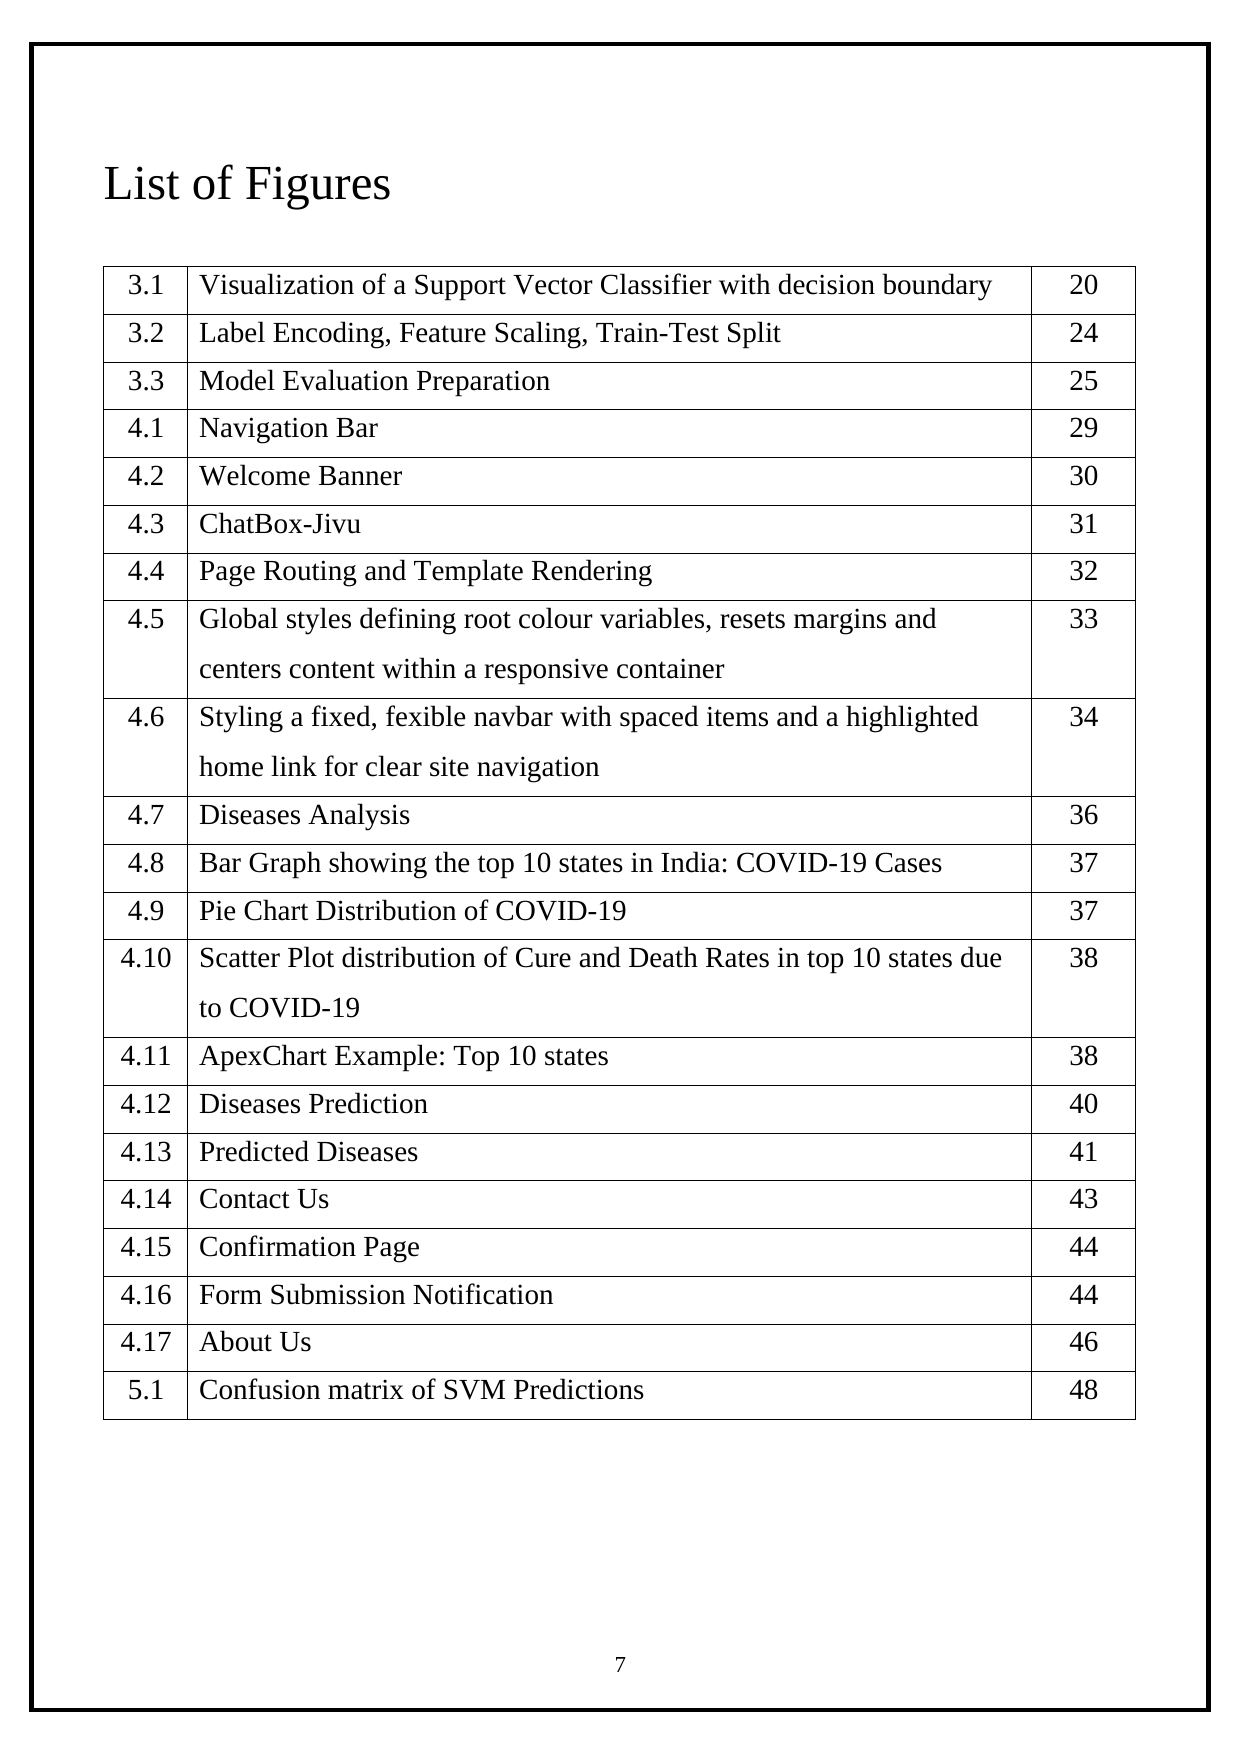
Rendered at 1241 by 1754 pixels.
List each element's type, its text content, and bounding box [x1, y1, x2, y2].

table_cell 4.7 [104, 797, 187, 844]
text List of Figures [103, 153, 1137, 210]
table_cell 44 [1032, 1277, 1135, 1323]
table_cell Global styles defining root colour variables, resets margins and centers content within a responsive container [188, 601, 1031, 698]
table_cell 38 [1032, 1038, 1135, 1085]
table_cell Diseases Analysis [188, 797, 1031, 844]
table_cell 30 [1032, 458, 1135, 505]
table_cell 4.12 [104, 1086, 187, 1133]
table_cell 48 [1032, 1372, 1135, 1419]
table_cell 5.1 [104, 1372, 187, 1419]
table_cell Confusion matrix of SVM Predictions [188, 1372, 1031, 1419]
table_cell Welcome Banner [188, 458, 1031, 505]
table_cell 4.14 [104, 1181, 187, 1228]
table_cell 4.5 [104, 601, 187, 698]
table_cell Diseases Prediction [188, 1086, 1031, 1133]
table_cell 37 [1032, 845, 1135, 892]
table_cell About Us [188, 1325, 1031, 1371]
table_cell 3.2 [104, 315, 187, 362]
table_cell 37 [1032, 893, 1135, 939]
table_header 3.1 [104, 267, 187, 314]
table_cell 46 [1032, 1325, 1135, 1371]
table_cell 4.1 [104, 410, 187, 457]
table_cell 25 [1032, 363, 1135, 409]
table_cell Confirmation Page [188, 1229, 1031, 1276]
table_cell 36 [1032, 797, 1135, 844]
table_cell 41 [1032, 1134, 1135, 1180]
table_cell Predicted Diseases [188, 1134, 1031, 1180]
table_cell 4.13 [104, 1134, 187, 1180]
table_cell 31 [1032, 506, 1135, 552]
table_cell 4.17 [104, 1325, 187, 1371]
table_cell 33 [1032, 601, 1135, 698]
table_cell 4.15 [104, 1229, 187, 1276]
table_cell 4.3 [104, 506, 187, 552]
table_header 20 [1032, 267, 1135, 314]
table_cell ApexChart Example: Top 10 states [188, 1038, 1031, 1085]
table_cell 40 [1032, 1086, 1135, 1133]
table_cell 4.9 [104, 893, 187, 939]
table_cell Label Encoding, Feature Scaling, Train-Test Split [188, 315, 1031, 362]
table_cell 4.16 [104, 1277, 187, 1323]
table_cell Navigation Bar [188, 410, 1031, 457]
table_cell 43 [1032, 1181, 1135, 1228]
table_cell 38 [1032, 940, 1135, 1037]
table_cell 34 [1032, 699, 1135, 796]
table_cell 4.2 [104, 458, 187, 505]
table_cell 32 [1032, 554, 1135, 600]
table_cell Styling a fixed, fexible navbar with spaced items and a highlighted home link for clear site navigation [188, 699, 1031, 796]
table_cell 4.8 [104, 845, 187, 892]
table_cell Model Evaluation Preparation [188, 363, 1031, 409]
table_cell 4.10 [104, 940, 187, 1037]
table_cell 29 [1032, 410, 1135, 457]
table_cell 3.3 [104, 363, 187, 409]
table_cell Scatter Plot distribution of Cure and Death Rates in top 10 states due to COVID-19 [188, 940, 1031, 1037]
table_cell 44 [1032, 1229, 1135, 1276]
table_cell ChatBox-Jivu [188, 506, 1031, 552]
table_cell 4.4 [104, 554, 187, 600]
table_header Visualization of a Support Vector Classifier with decision boundary [188, 267, 1031, 314]
table_cell 24 [1032, 315, 1135, 362]
table_cell 4.11 [104, 1038, 187, 1085]
table_cell Bar Graph showing the top 10 states in India: COVID-19 Cases [188, 845, 1031, 892]
table_cell Contact Us [188, 1181, 1031, 1228]
table_cell Form Submission Notification [188, 1277, 1031, 1323]
table_cell Pie Chart Distribution of COVID-19 [188, 893, 1031, 939]
table_cell Page Routing and Template Rendering [188, 554, 1031, 600]
table_cell 4.6 [104, 699, 187, 796]
